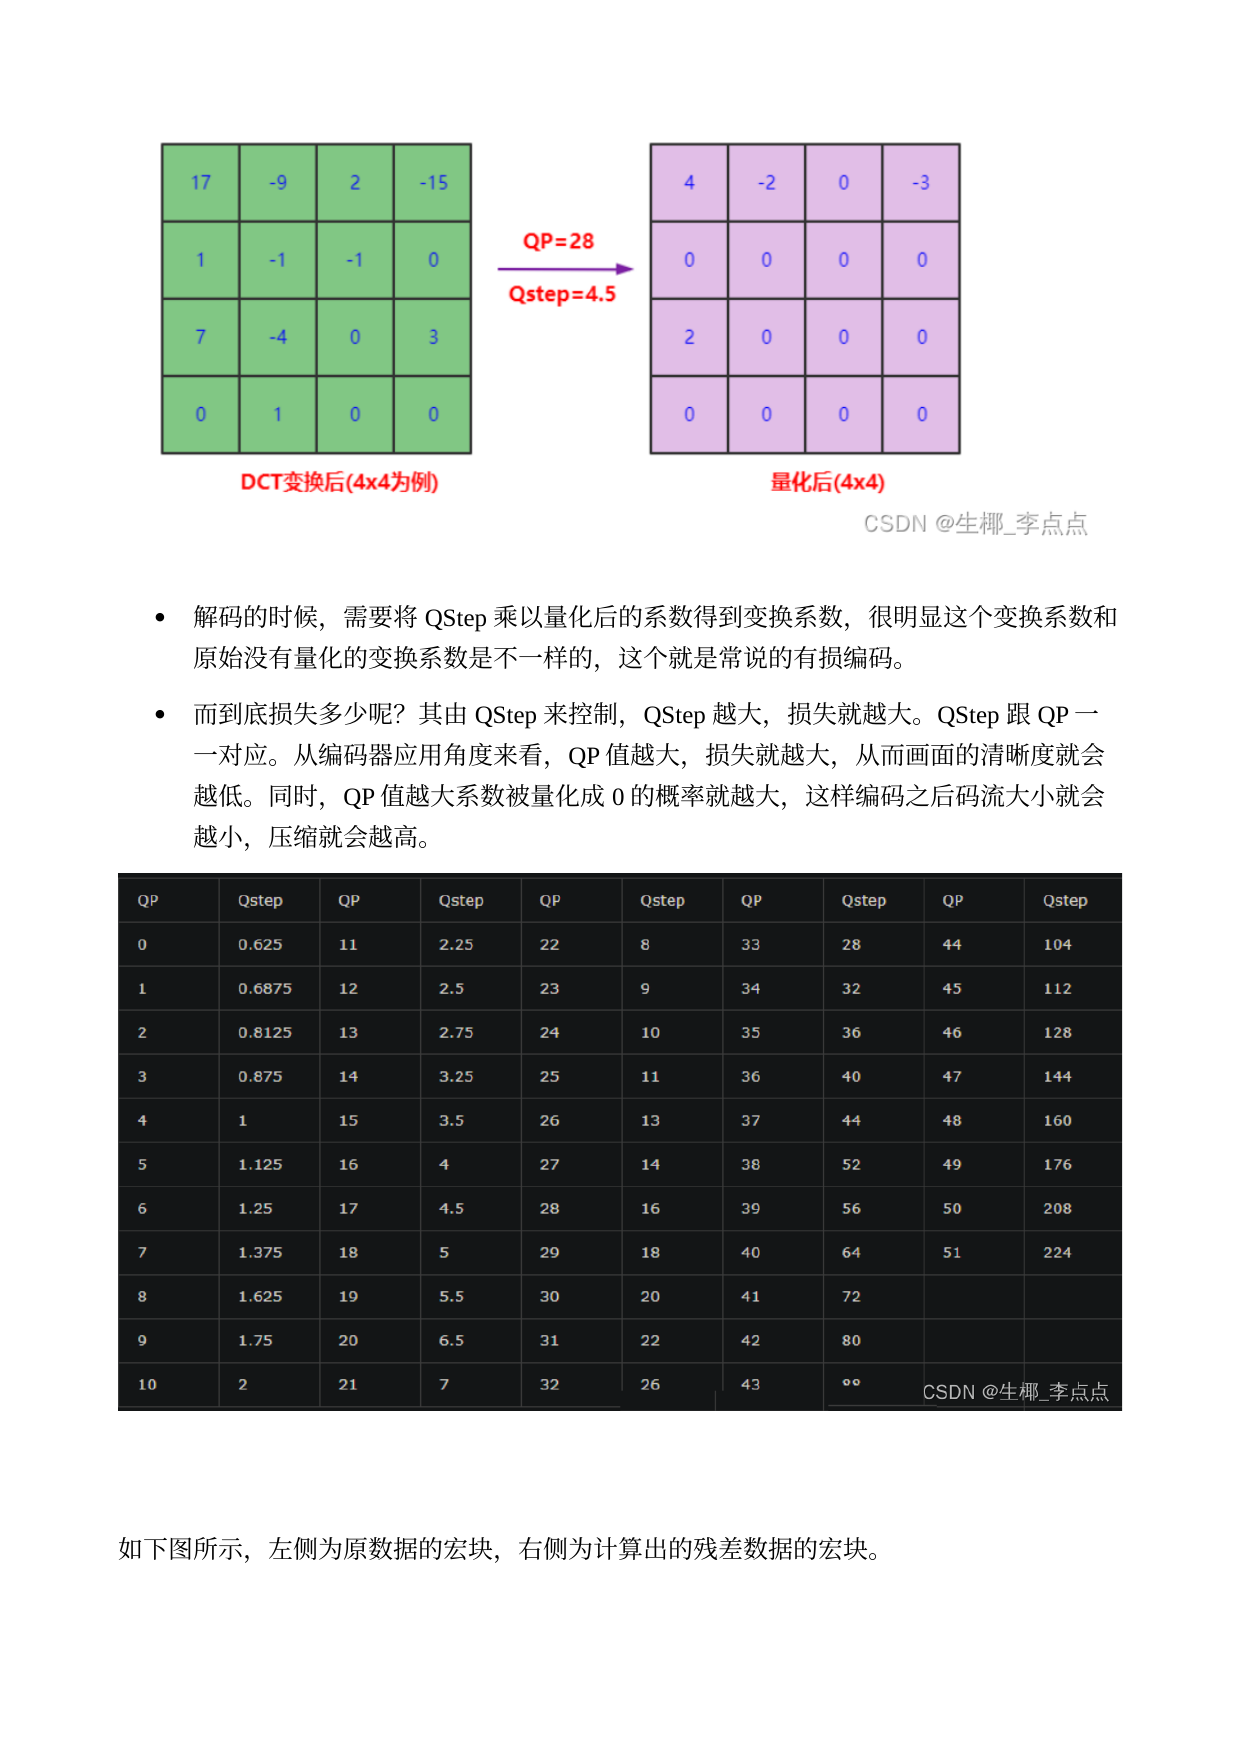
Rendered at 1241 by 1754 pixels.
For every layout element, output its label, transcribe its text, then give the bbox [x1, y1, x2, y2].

picture [118, 873, 1123, 1411]
list 而到底损失多少呢？其由 QStep 来控制，QStep 越大，损失就越大。QStep 跟 QP 一一对应。从编码器应用角度来看，QP 值越大，损失就越大，从而画面的清晰度就会越低。同时，QP 值越大系数被量化成 0 的概率就越大，这样编码之后码流大小就会越小，压缩就会越高。 [156, 694, 1122, 854]
text 如下图所示，左侧为原数据的宏块，右侧为计算出的残差数据的宏块。 [118, 1530, 1122, 1566]
picture [136, 118, 1104, 546]
list 解码的时候，需要将 QStep 乘以量化后的系数得到变换系数，很明显这个变换系数和原始没有量化的变换系数是不一样的，这个就是常说的有损编码。 [156, 597, 1122, 674]
